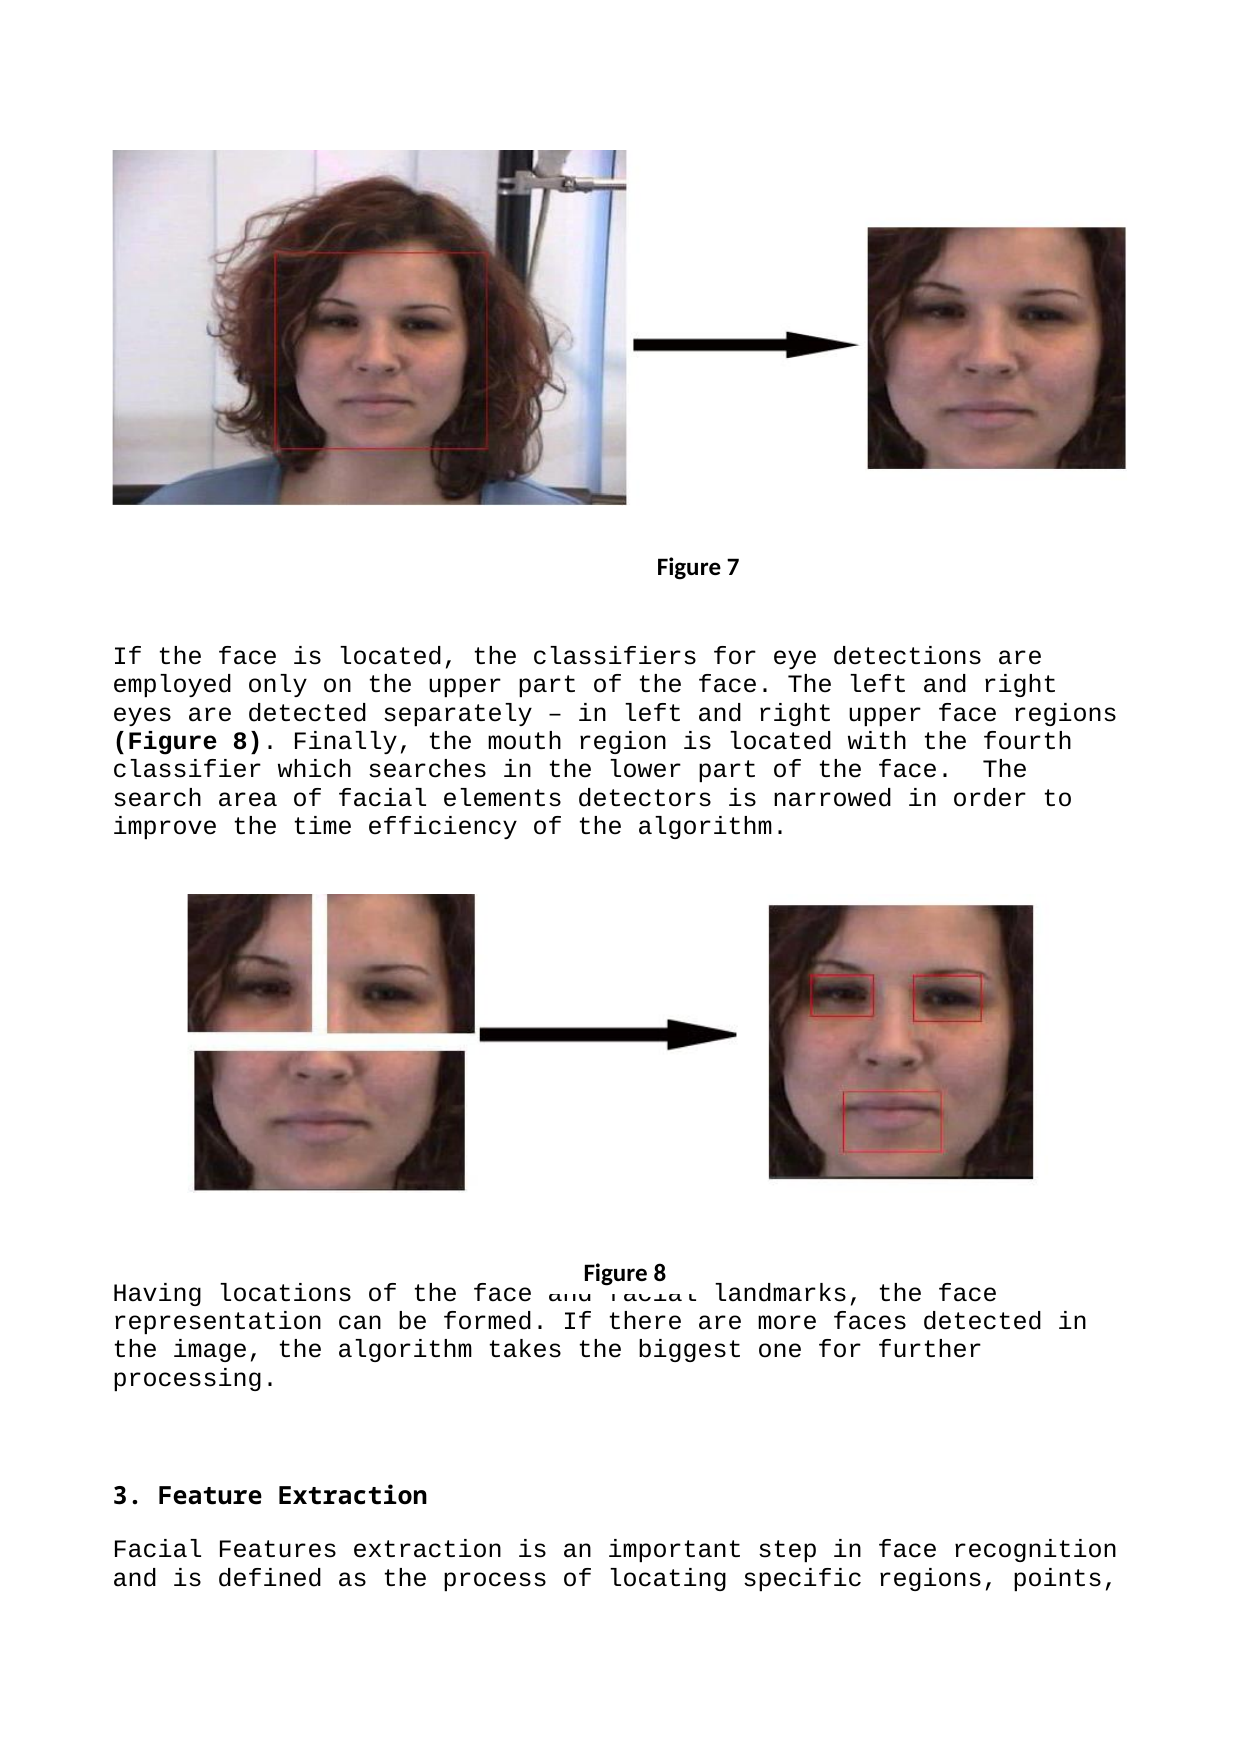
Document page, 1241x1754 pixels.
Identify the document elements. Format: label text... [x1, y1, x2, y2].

text 3. Feature Extraction [112, 1478, 1128, 1512]
picture [187, 894, 1052, 1193]
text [112, 1537, 1128, 1593]
picture [112, 150, 1128, 506]
text Having locations of the face and facial landmarks, the face representation can be formed. If there are more faces detected in the image, the algorithm takes the biggest one for further processing. [112, 1280, 1128, 1394]
text If the face is located, the classifiers for eye detections are employed only on the upper part of the face. The left and right eyes are detected separately – in left and right upper face regions (Figure 8). Finally, the mouth region is located with the fourth classifier which searches in the lower part of the face. The search area of facial elements detectors is narrowed in order to improve the time efficiency of the algorithm. [112, 643, 1128, 842]
